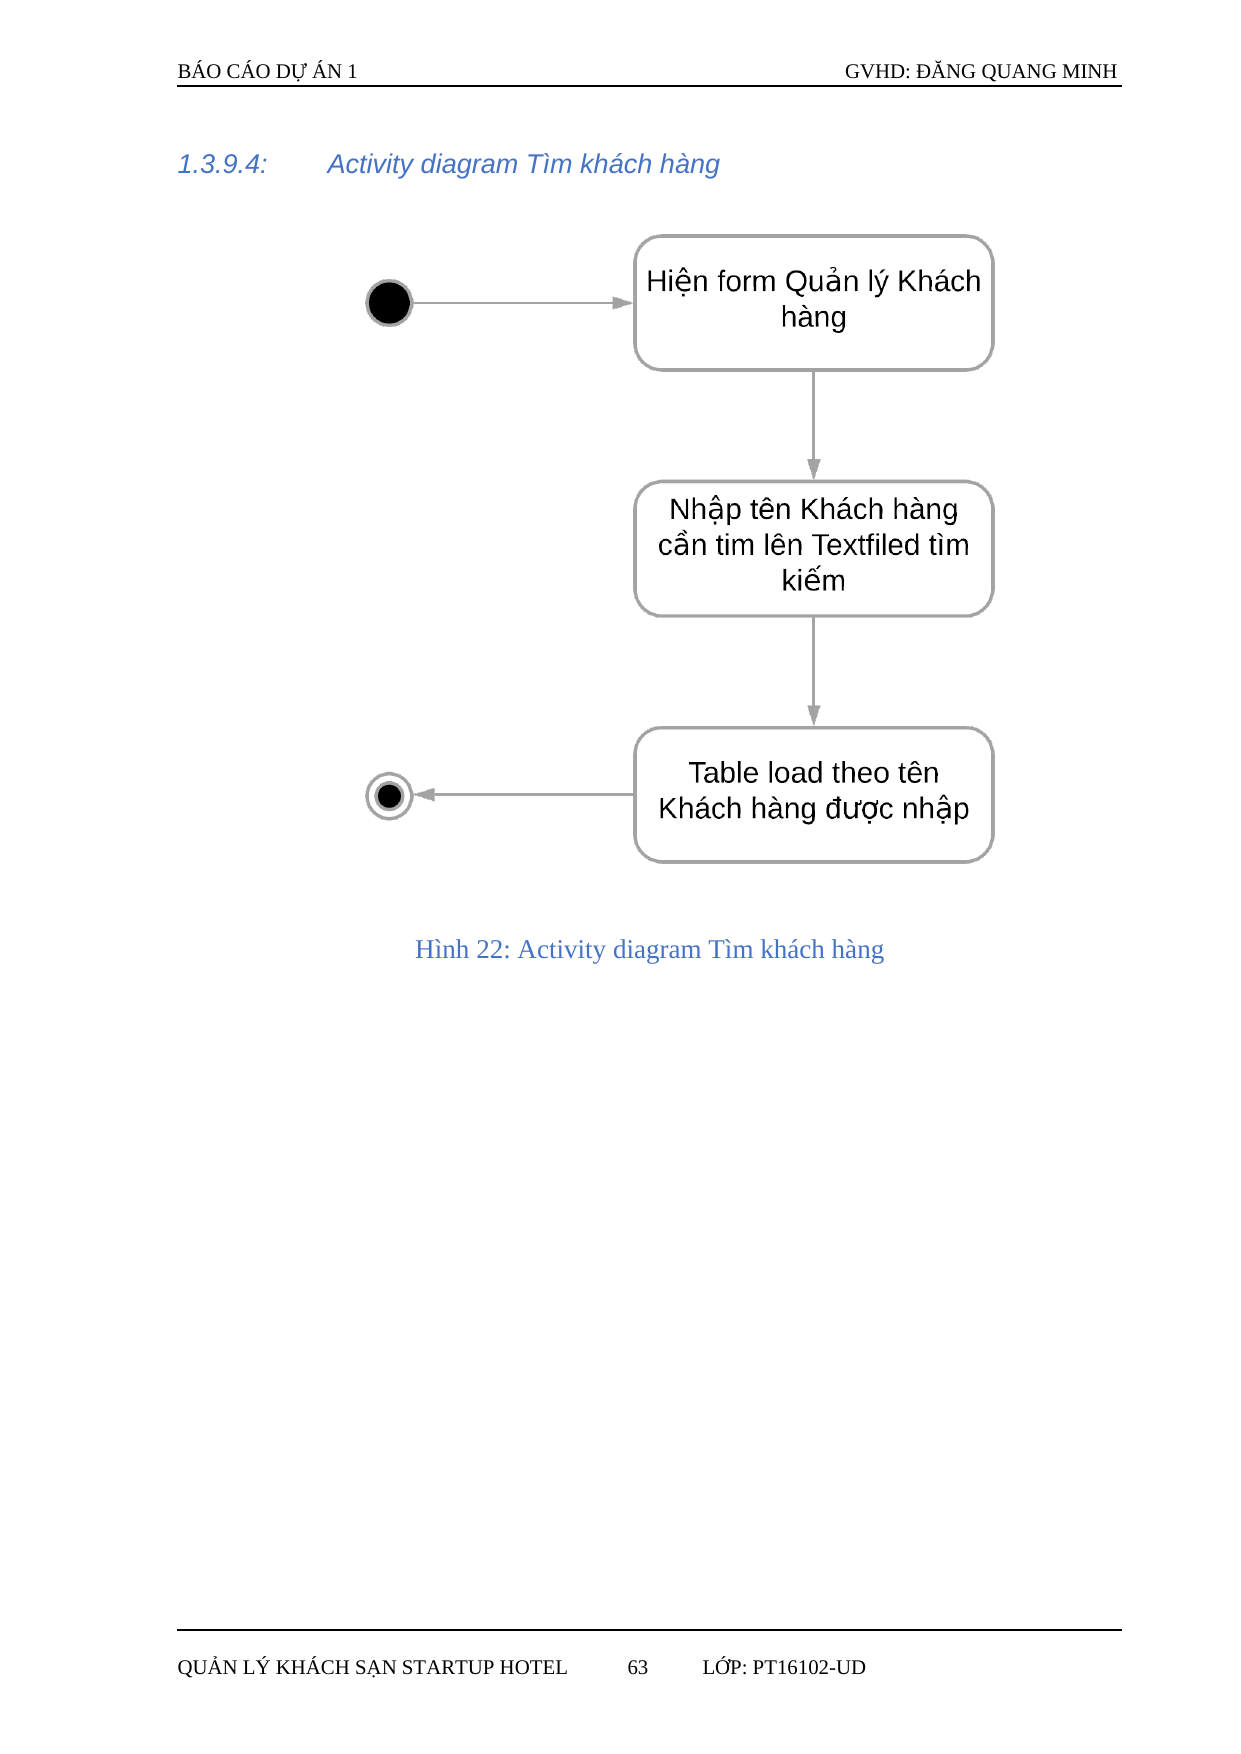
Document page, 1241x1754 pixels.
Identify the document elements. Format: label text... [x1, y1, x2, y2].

text Hình 22: Activity diagram Tìm khách hàng [177, 933, 1122, 964]
subtitle Activity diagram Tìm khách hàng [177, 148, 1122, 179]
picture [322, 191, 1037, 906]
